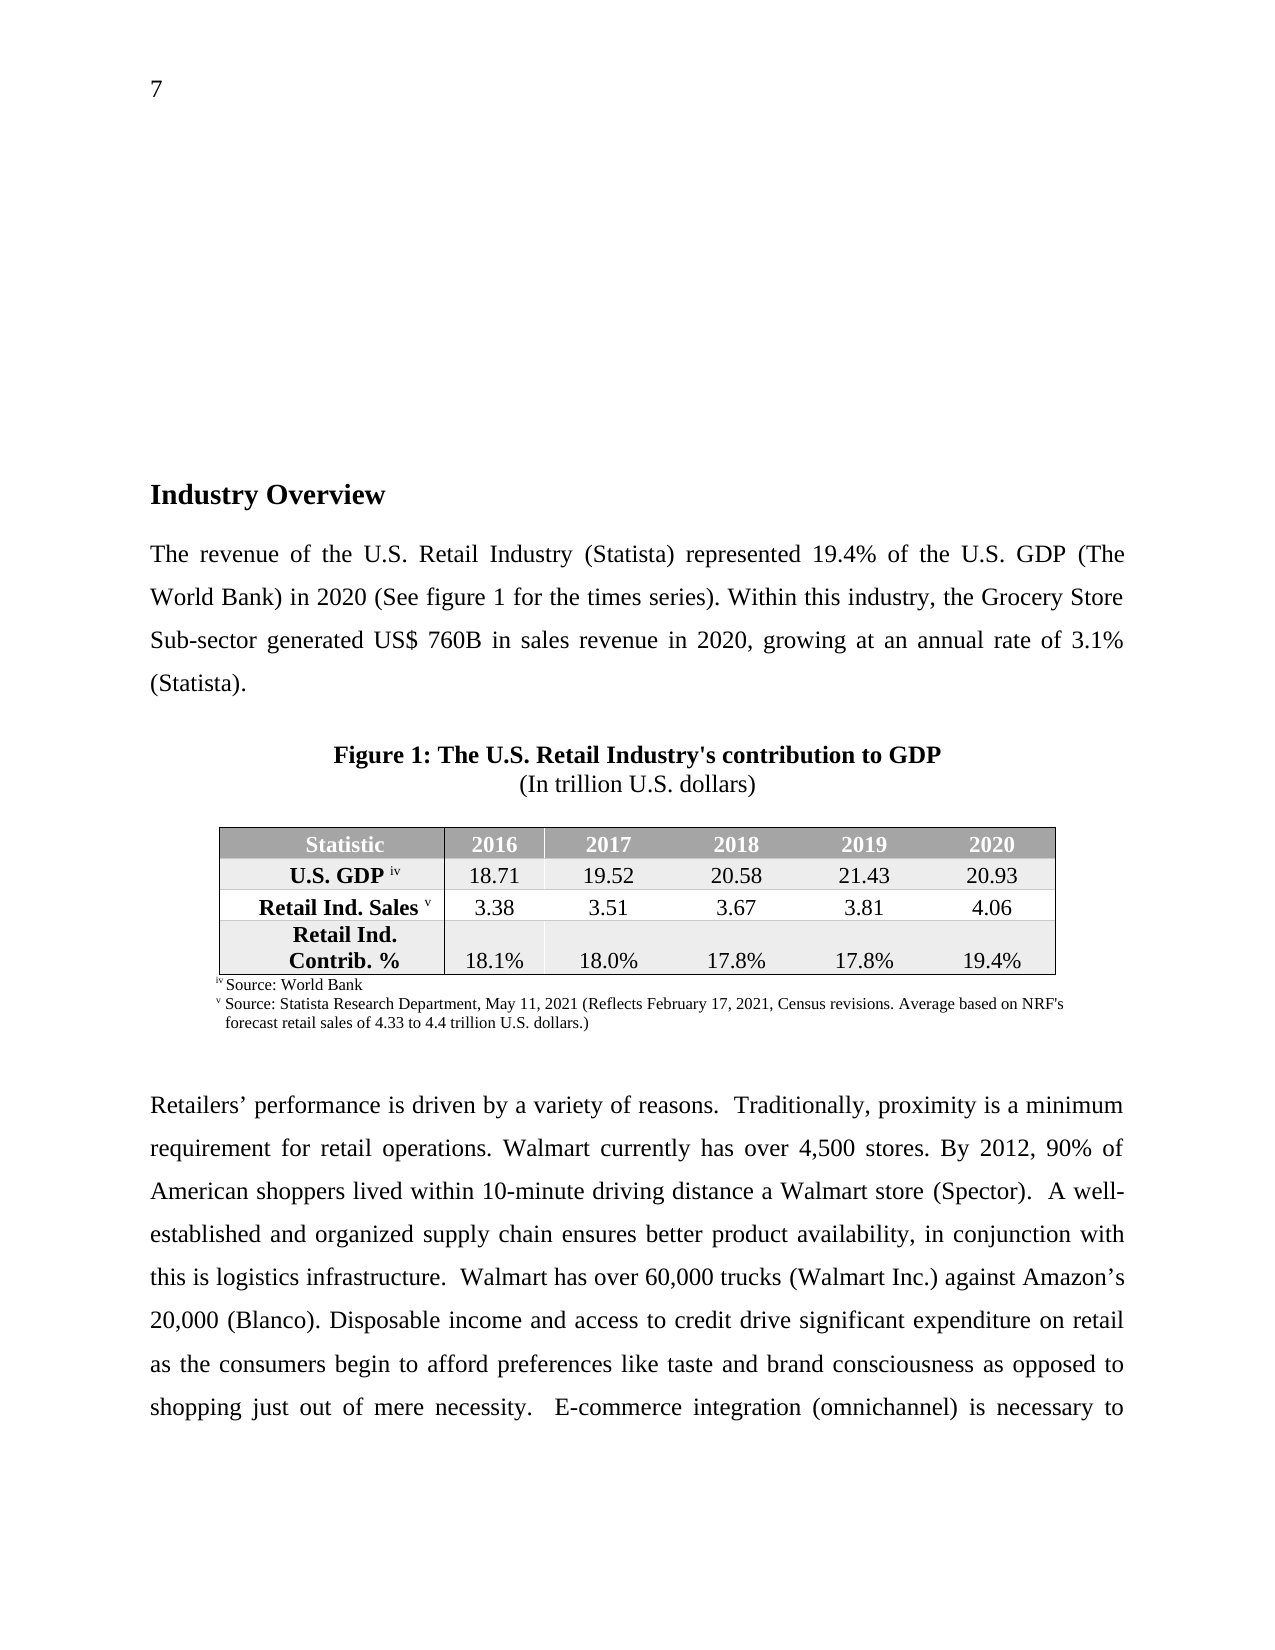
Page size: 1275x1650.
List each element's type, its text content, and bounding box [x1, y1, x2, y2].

subtitle Industry Overview [150, 477, 1125, 510]
table_cell 3.81 [800, 890, 928, 920]
table_header 2019 [800, 828, 928, 858]
table_cell 3.67 [672, 890, 800, 920]
table_cell 3.51 [545, 890, 672, 920]
table_cell 3.38 [445, 890, 544, 920]
table_cell 19.4% [928, 921, 1055, 974]
table_cell 18.0% [545, 921, 672, 974]
table_cell 18.1% [445, 921, 544, 974]
table_header 2020 [928, 828, 1055, 858]
table_cell 20.93 [928, 859, 1055, 889]
table_cell 21.43 [800, 859, 928, 889]
text v Source: Statista Research Department, May 11, 2021 (Reflects February 17, 2021, Census revisions. Average based on NRF's [206, 994, 1125, 1013]
table_cell 17.8% [800, 921, 928, 974]
text (In trillion U.S. dollars) [150, 769, 1125, 798]
table_cell 4.06 [928, 890, 1055, 920]
table_cell 17.8% [672, 921, 800, 974]
table_cell U.S. GDP iv [220, 859, 444, 889]
text forecast retail sales of 4.33 to 4.4 trillion U.S. dollars.) [216, 1013, 1125, 1032]
table_cell 20.58 [672, 859, 800, 889]
table_header 2017 [545, 828, 672, 858]
table_cell Retail Ind. Contrib. % [220, 921, 444, 974]
text iv Source: World Bank [216, 975, 1125, 994]
table_cell 18.71 [445, 859, 544, 889]
table_header 2016 [445, 828, 544, 858]
text Figure 1: The U.S. Retail Industry's contribution to GDP [150, 740, 1125, 769]
table_header 2018 [672, 828, 800, 858]
table_cell Retail Ind. Sales v [220, 890, 444, 920]
table_header Statistic [220, 828, 444, 858]
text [150, 1090, 1125, 1421]
text The revenue of the U.S. Retail Industry represented 19.4% of the U.S. GDP in 2020 (See figure 1 for the times series). Within this industry, the Grocery Store Sub-sector generated US$ 760B in sales revenue in 2020, growing at an annual rate of 3.1%. [150, 539, 1125, 697]
table_cell 19.52 [545, 859, 672, 889]
